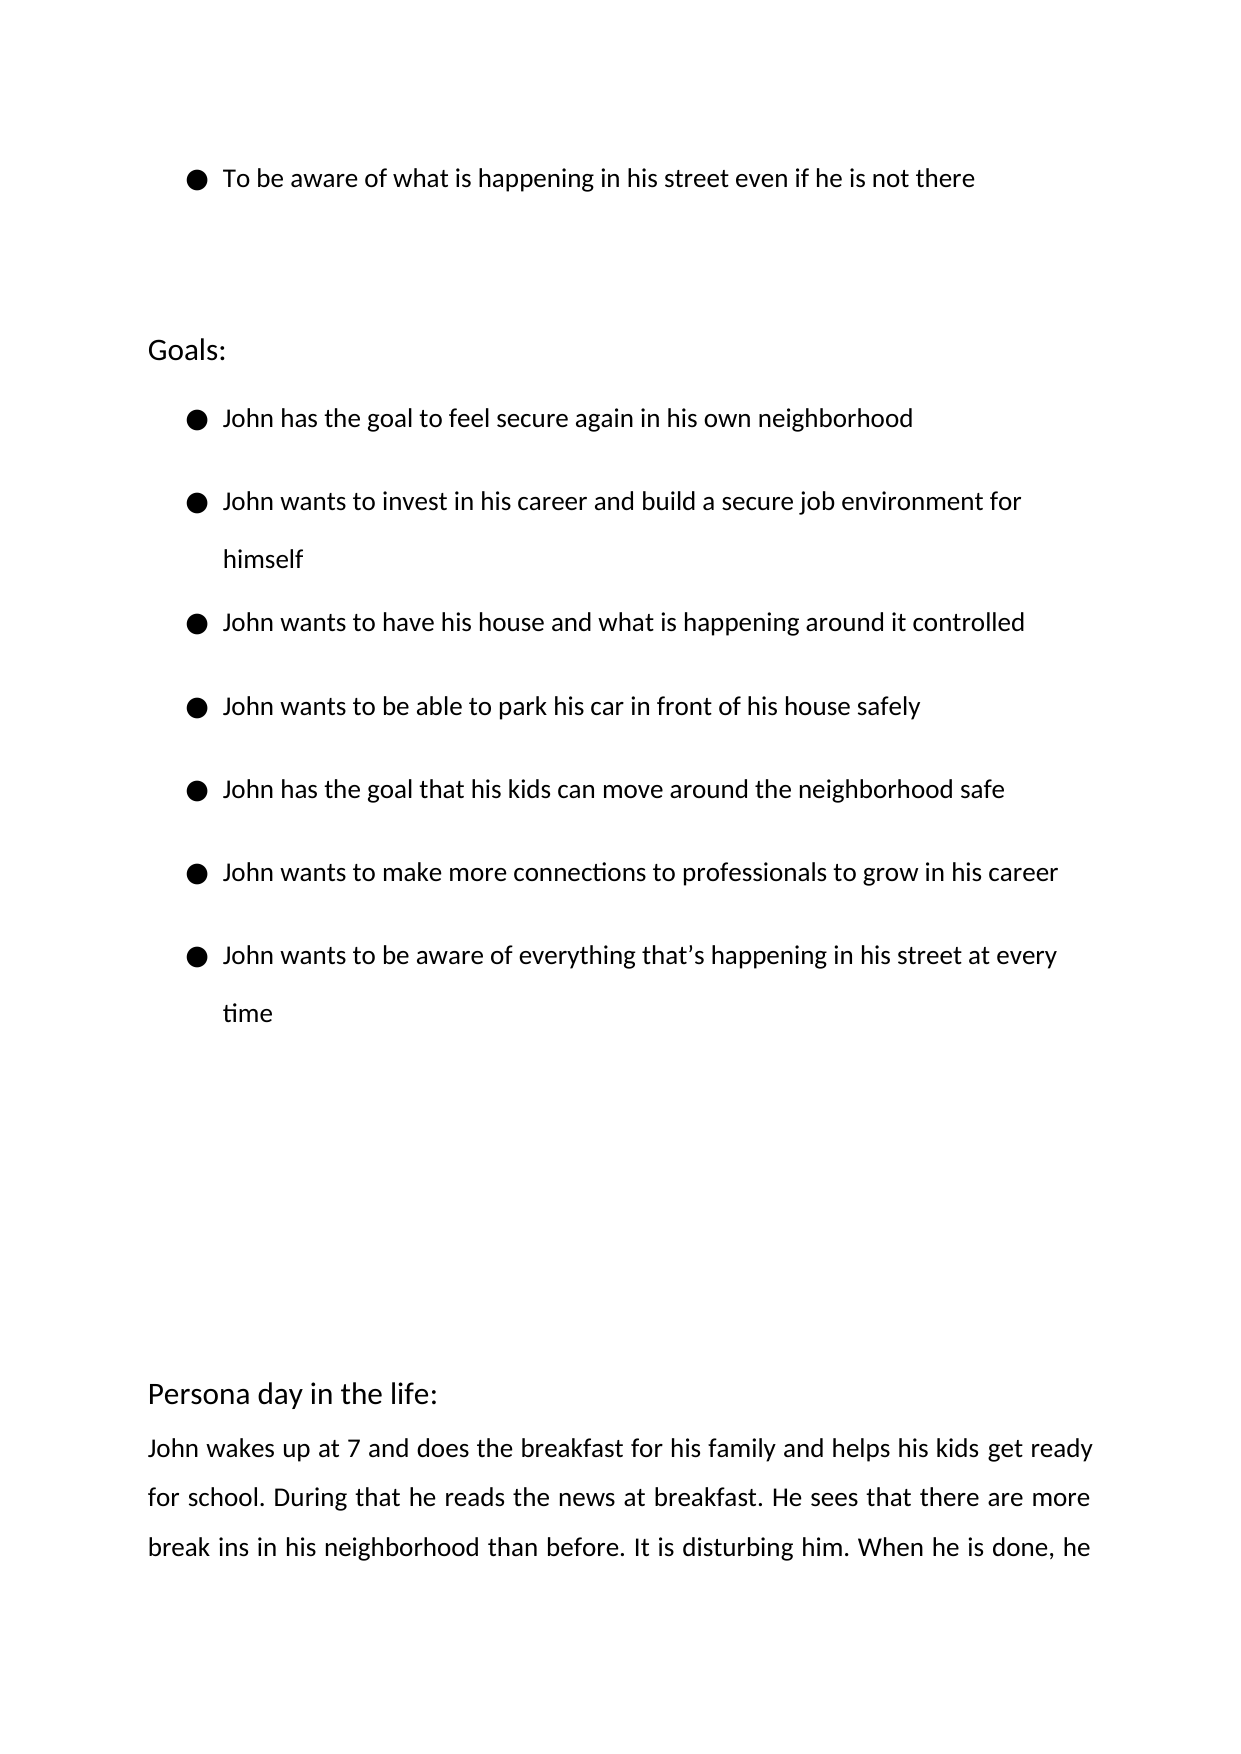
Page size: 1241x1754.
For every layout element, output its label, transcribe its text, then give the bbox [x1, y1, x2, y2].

list John wants to make more connections to professionals to grow in his career [185, 841, 1093, 897]
text Goals: [148, 330, 1093, 368]
list John wants to be able to park his car in front of his house safely [185, 675, 1093, 730]
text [148, 1431, 1093, 1563]
text Persona day in the life: [148, 1374, 1093, 1412]
list John wants to be aware of everything that’s happening in his street at every time [185, 924, 1093, 1029]
list John has the goal that his kids can move around the neighborhood safe [185, 758, 1093, 814]
list To be aware of what is happening in his street even if he is not there [185, 148, 1093, 203]
list John wants to have his house and what is happening around it controlled [185, 592, 1093, 647]
list John has the goal to feel secure again in his own neighborhood [185, 387, 1093, 442]
list John wants to invest in his career and build a secure job environment for himself [185, 470, 1093, 575]
